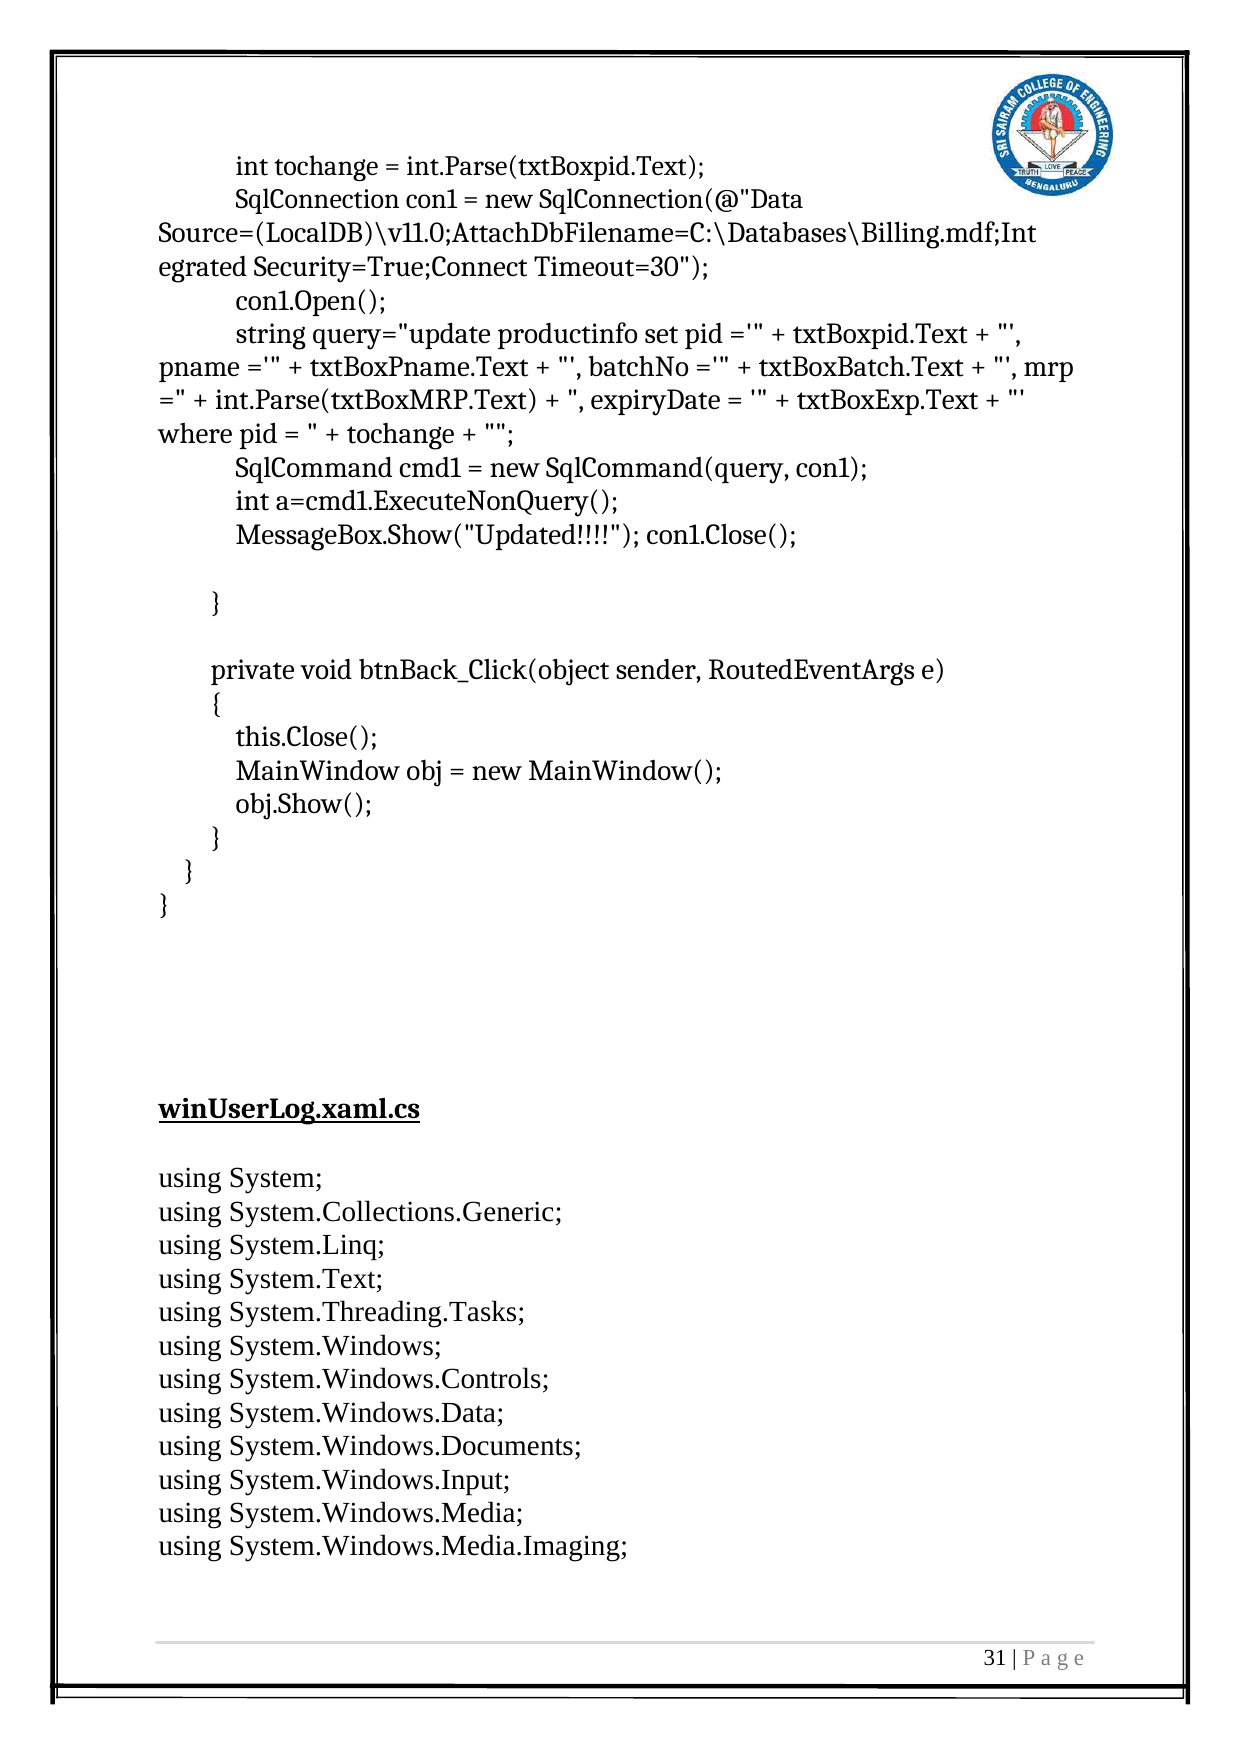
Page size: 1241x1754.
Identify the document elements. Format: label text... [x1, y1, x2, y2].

text } [210, 821, 1090, 854]
text winUserLog.xaml.cs [158, 1092, 1090, 1126]
text using System.Windows.Media.Imaging; [158, 1529, 1090, 1562]
text using System.Windows.Controls; [158, 1362, 1090, 1395]
picture [990, 72, 1114, 197]
text using System.Windows.Media; [158, 1496, 1090, 1529]
text using System; [158, 1160, 1090, 1194]
text using System.Windows; [158, 1328, 1090, 1362]
text 31 | P a g e [983, 1644, 1090, 1670]
text { [210, 687, 1090, 721]
text } [210, 586, 1090, 619]
text SqlCommand cmd1 = new SqlCommand(query, con1); int a=cmd1.ExecuteNonQuery(); MessageBox.Show("Updated!!!!"); con1.Close(); [235, 451, 907, 551]
text using System.Text; [158, 1261, 1090, 1294]
text using System.Windows.Documents; [158, 1428, 1090, 1462]
text this.Close(); [235, 721, 1090, 754]
text } [158, 888, 1090, 922]
text MainWindow obj = new MainWindow(); obj.Show(); [235, 754, 736, 821]
text } [183, 854, 1090, 888]
text private void btnBack_Click(object sender, RoutedEventArgs e) [210, 653, 1090, 687]
text using System.Windows.Input; [158, 1462, 1090, 1496]
text Source=(LocalDB)\v11.0;AttachDbFilename=C:\Databases\Billing.mdf;Int egrated Security=True;Connect Timeout=30"); [158, 217, 1084, 284]
text int tochange = int.Parse(txtBoxpid.Text); SqlConnection con1 = new SqlConnection(@"Data [235, 150, 857, 216]
text using System.Linq; [158, 1227, 1090, 1261]
text using System.Windows.Data; [158, 1395, 1090, 1428]
text using System.Collections.Generic; [158, 1194, 1090, 1227]
text con1.Open(); [235, 284, 1090, 317]
text string query="update productinfo set pid ='" + txtBoxpid.Text + "', pname ='" + txtBoxPname.Text + "', batchNo ='" + txtBoxBatch.Text + "', mrp =" + int.Parse(txtBoxMRP.Text) + ", expiryDate = '" + txtBoxExp.Text + "' where pid = " + tochange + ""; [158, 317, 1086, 450]
text using System.Threading.Tasks; [158, 1294, 1090, 1328]
